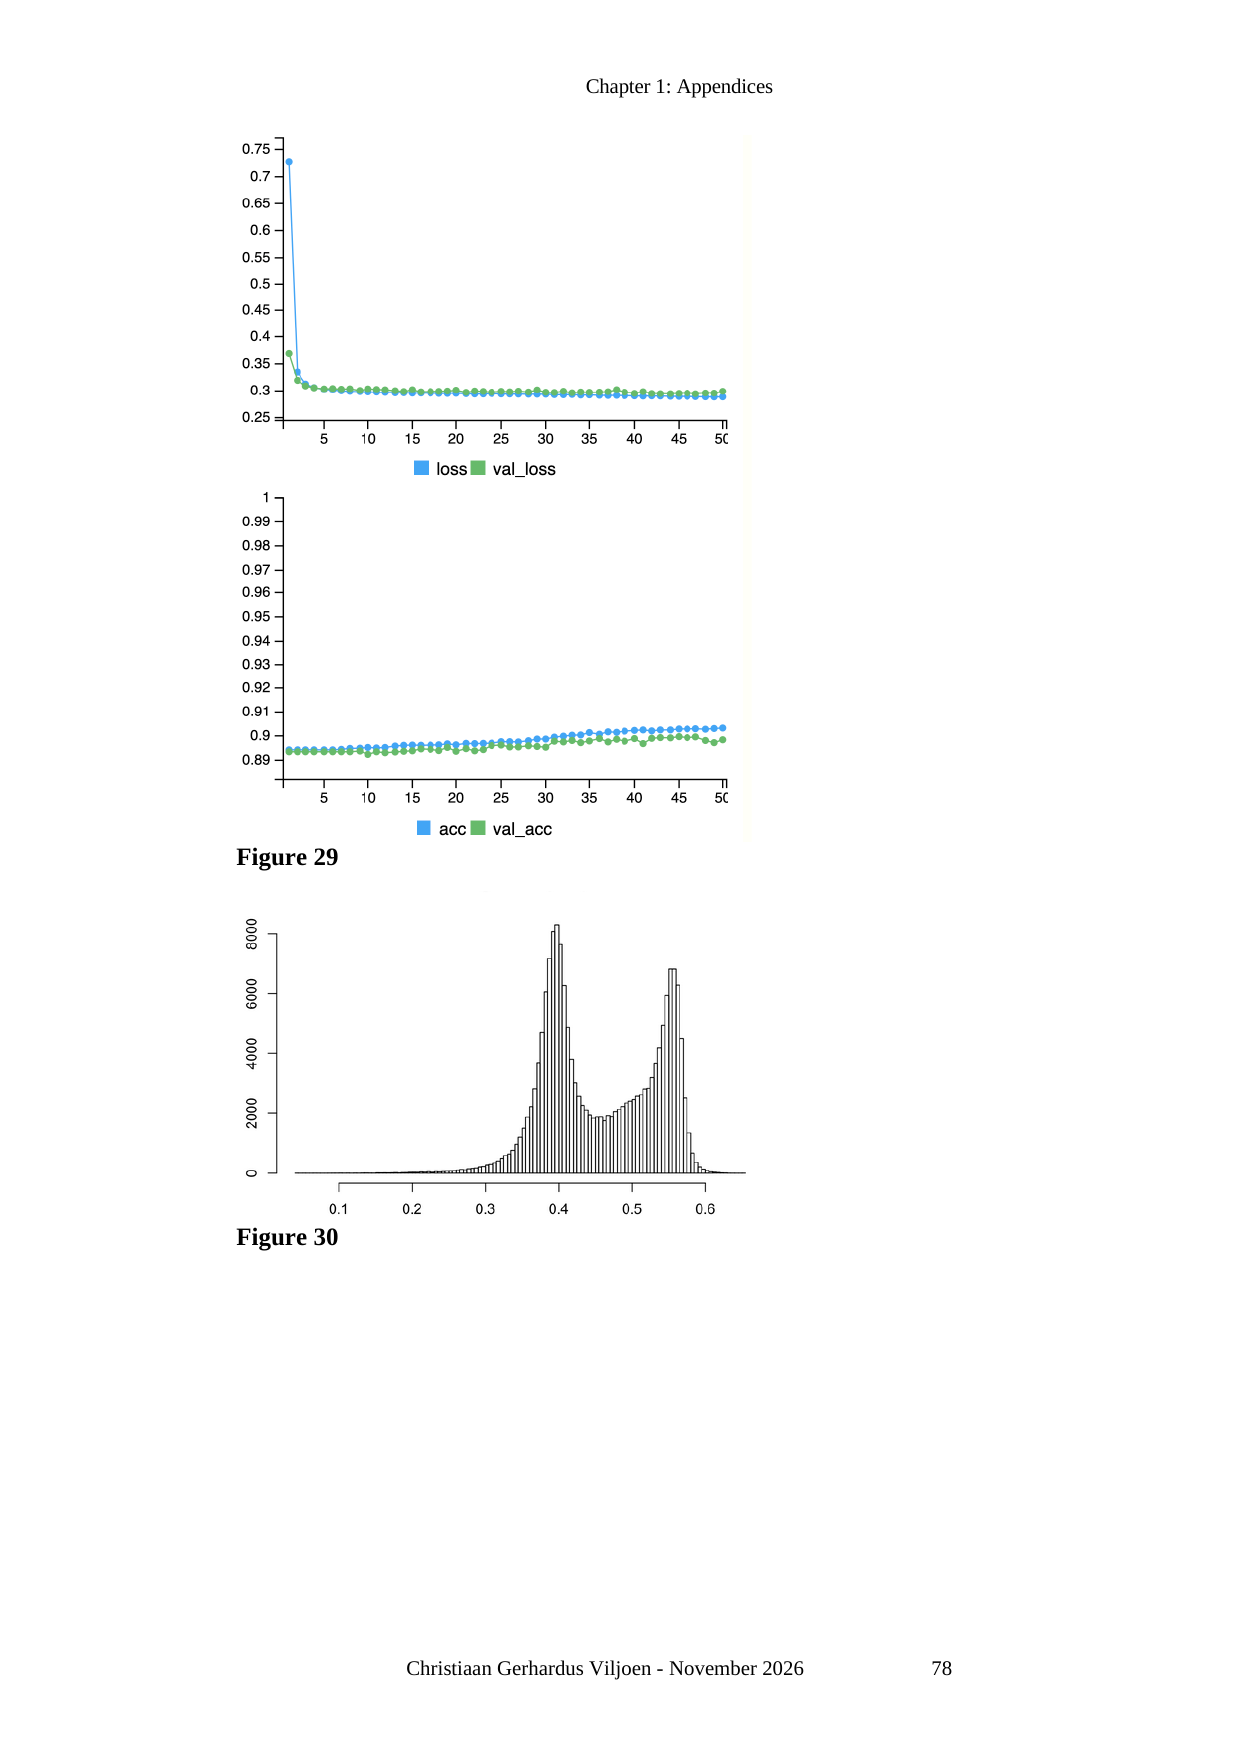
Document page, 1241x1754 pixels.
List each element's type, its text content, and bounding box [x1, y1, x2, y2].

text Figure 30 [236, 1222, 1122, 1251]
text Figure 29 [236, 842, 1122, 870]
picture [236, 891, 753, 1223]
picture [236, 135, 752, 842]
